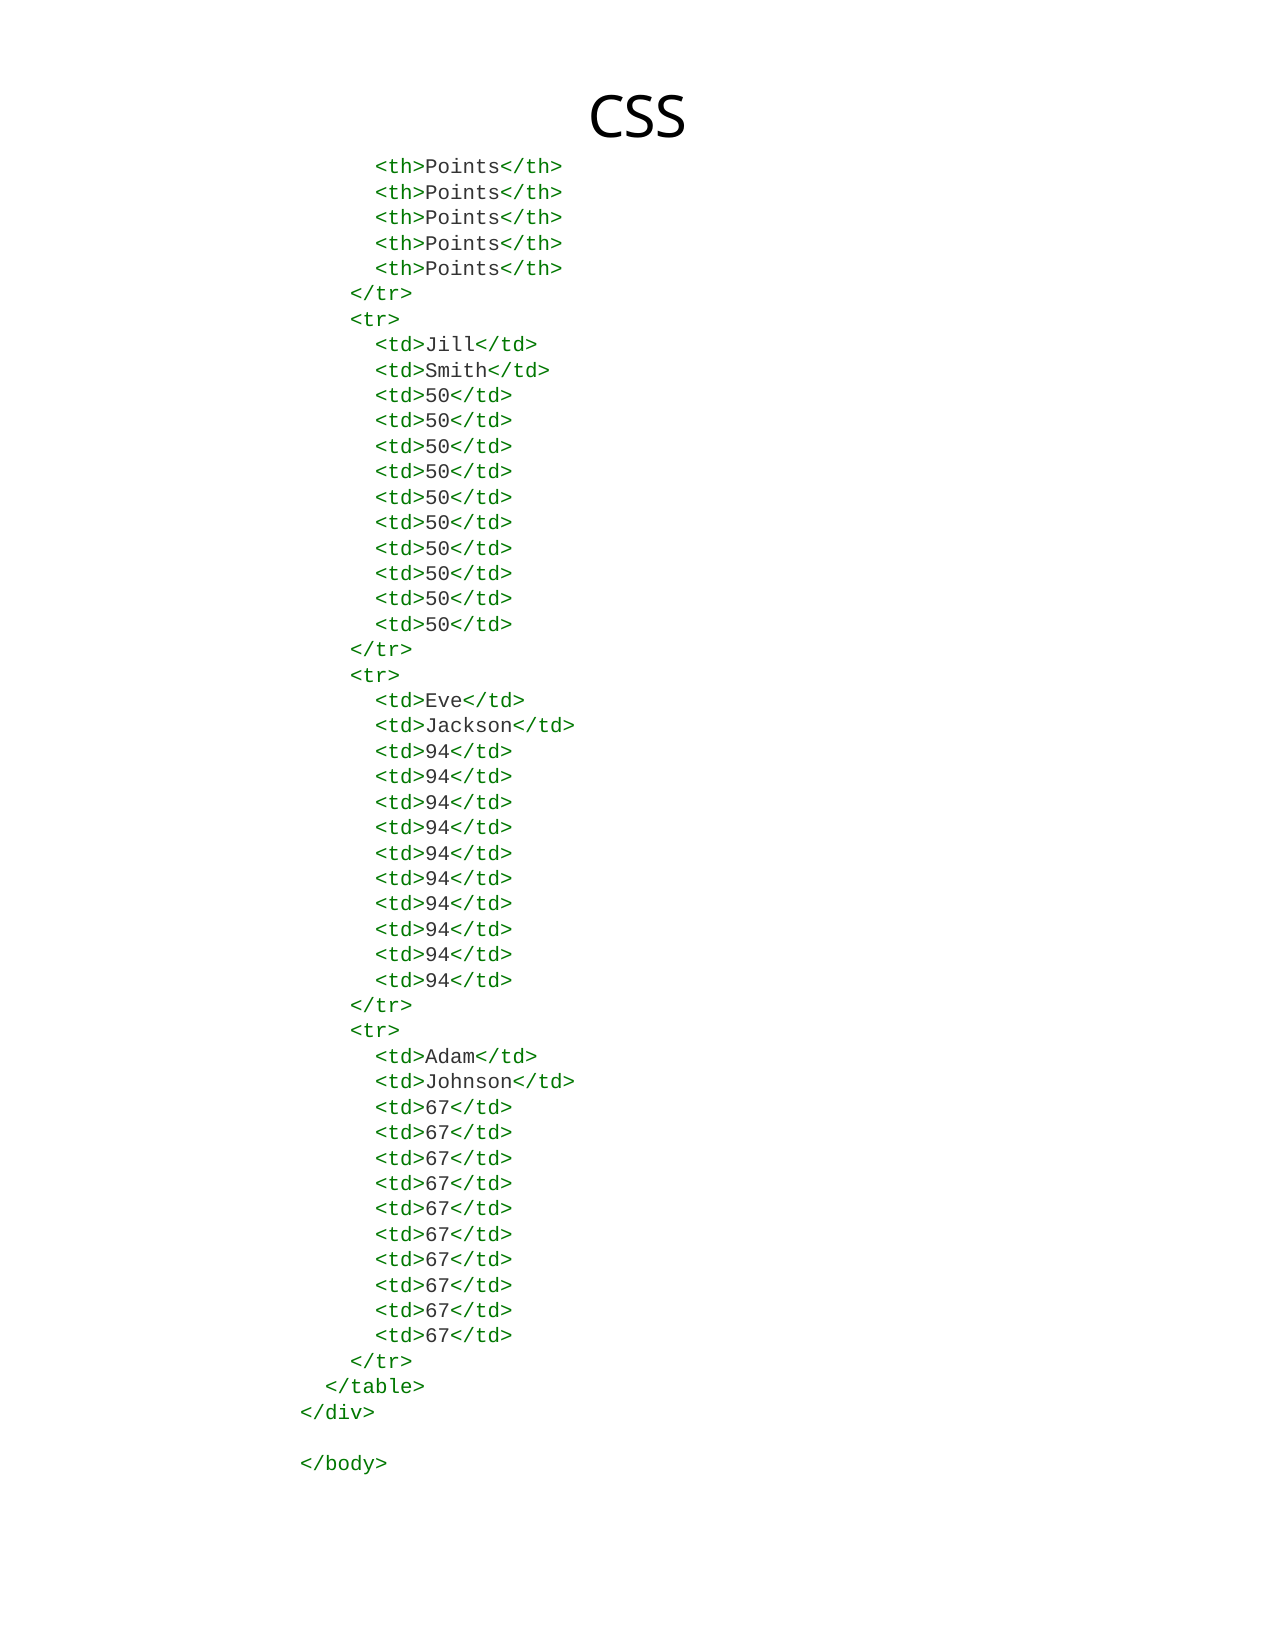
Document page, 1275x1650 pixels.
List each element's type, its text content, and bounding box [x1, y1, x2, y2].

text <td>67</td> [300, 1095, 1125, 1120]
text </body> [300, 1451, 1125, 1476]
text </tr> [300, 993, 1125, 1019]
text <th>Points</th> [300, 205, 1125, 231]
text <td>94</td> [300, 917, 1125, 942]
text <tr> [300, 663, 1125, 688]
text <th>Points</th> [300, 180, 1125, 205]
text <td>Jackson</td> [300, 714, 1125, 739]
text <td>50</td> [300, 485, 1125, 510]
text <td>94</td> [300, 764, 1125, 790]
text <td>67</td> [300, 1247, 1125, 1273]
text </tr> [300, 1349, 1125, 1374]
text <td>Smith</td> [300, 358, 1125, 383]
text </div> [300, 1400, 1125, 1425]
text <td>50</td> [300, 510, 1125, 536]
text </tr> [300, 637, 1125, 663]
text <td>94</td> [300, 815, 1125, 841]
text <td>94</td> [300, 841, 1125, 866]
text <td>50</td> [300, 409, 1125, 434]
text <td>67</td> [300, 1222, 1125, 1247]
text <td>50</td> [300, 612, 1125, 637]
text <td>94</td> [300, 790, 1125, 815]
text </tr> [300, 282, 1125, 307]
text <th>Points</th> [300, 154, 1125, 180]
text <td>94</td> [300, 866, 1125, 892]
text <th>Points</th> [300, 231, 1125, 256]
text <td>94</td> [300, 892, 1125, 917]
text <td>67</td> [300, 1197, 1125, 1222]
text <td>50</td> [300, 587, 1125, 612]
text <td>Eve</td> [300, 688, 1125, 714]
text <td>94</td> [300, 739, 1125, 764]
text <td>50</td> [300, 561, 1125, 587]
text <td>67</td> [300, 1273, 1125, 1298]
text <tr> [300, 307, 1125, 332]
text <td>67</td> [300, 1171, 1125, 1197]
text <td>67</td> [300, 1120, 1125, 1146]
text <td>50</td> [300, 536, 1125, 561]
text <td>94</td> [300, 942, 1125, 968]
text <td>50</td> [300, 459, 1125, 485]
text <td>50</td> [300, 383, 1125, 409]
text <td>Jill</td> [300, 332, 1125, 358]
text <td>67</td> [300, 1146, 1125, 1171]
text <td>94</td> [300, 968, 1125, 993]
text <td>Johnson</td> [300, 1069, 1125, 1095]
text <td>67</td> [300, 1324, 1125, 1349]
text <td>Adam</td> [300, 1044, 1125, 1069]
text <td>50</td> [300, 434, 1125, 459]
text <td>67</td> [300, 1298, 1125, 1324]
text <th>Points</th> [300, 256, 1125, 282]
text <tr> [300, 1019, 1125, 1044]
text </table> [300, 1374, 1125, 1400]
